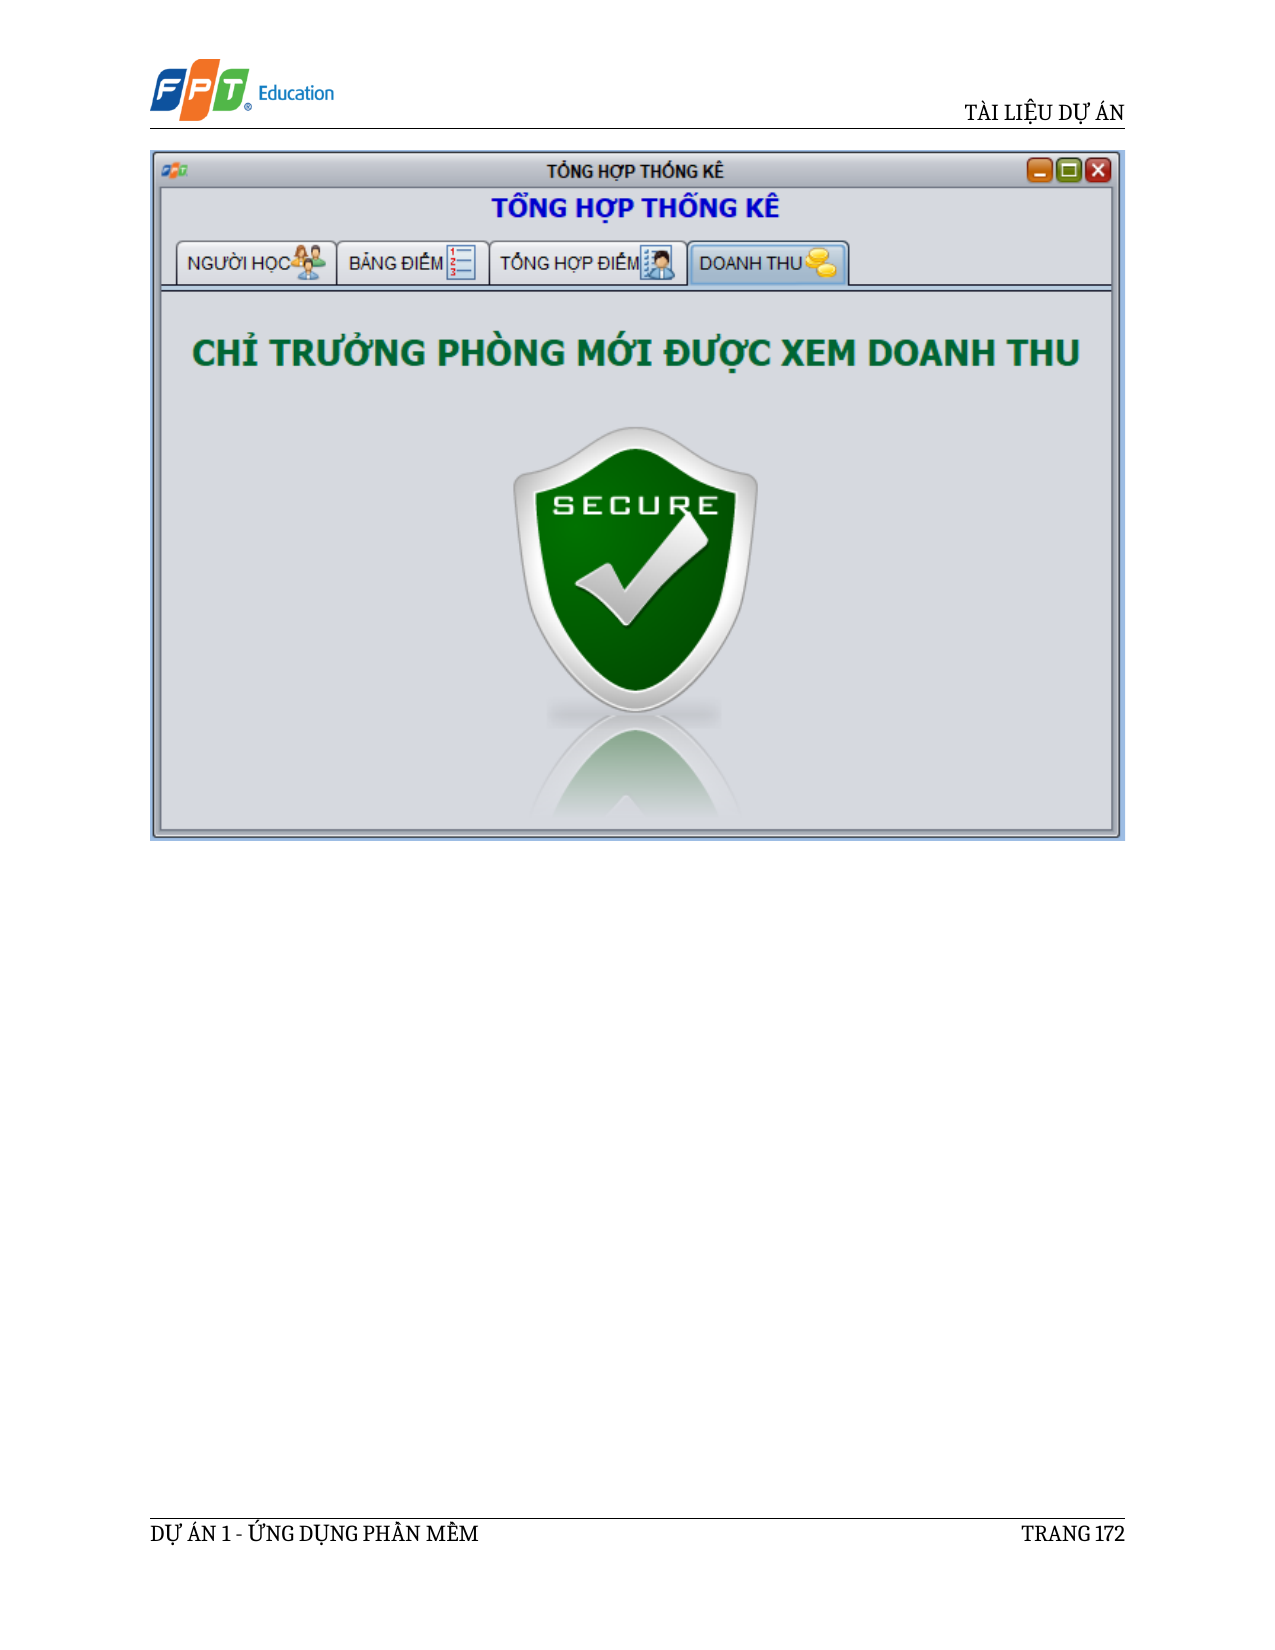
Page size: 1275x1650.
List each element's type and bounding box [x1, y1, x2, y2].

picture [150, 59, 336, 121]
picture [150, 150, 1125, 841]
